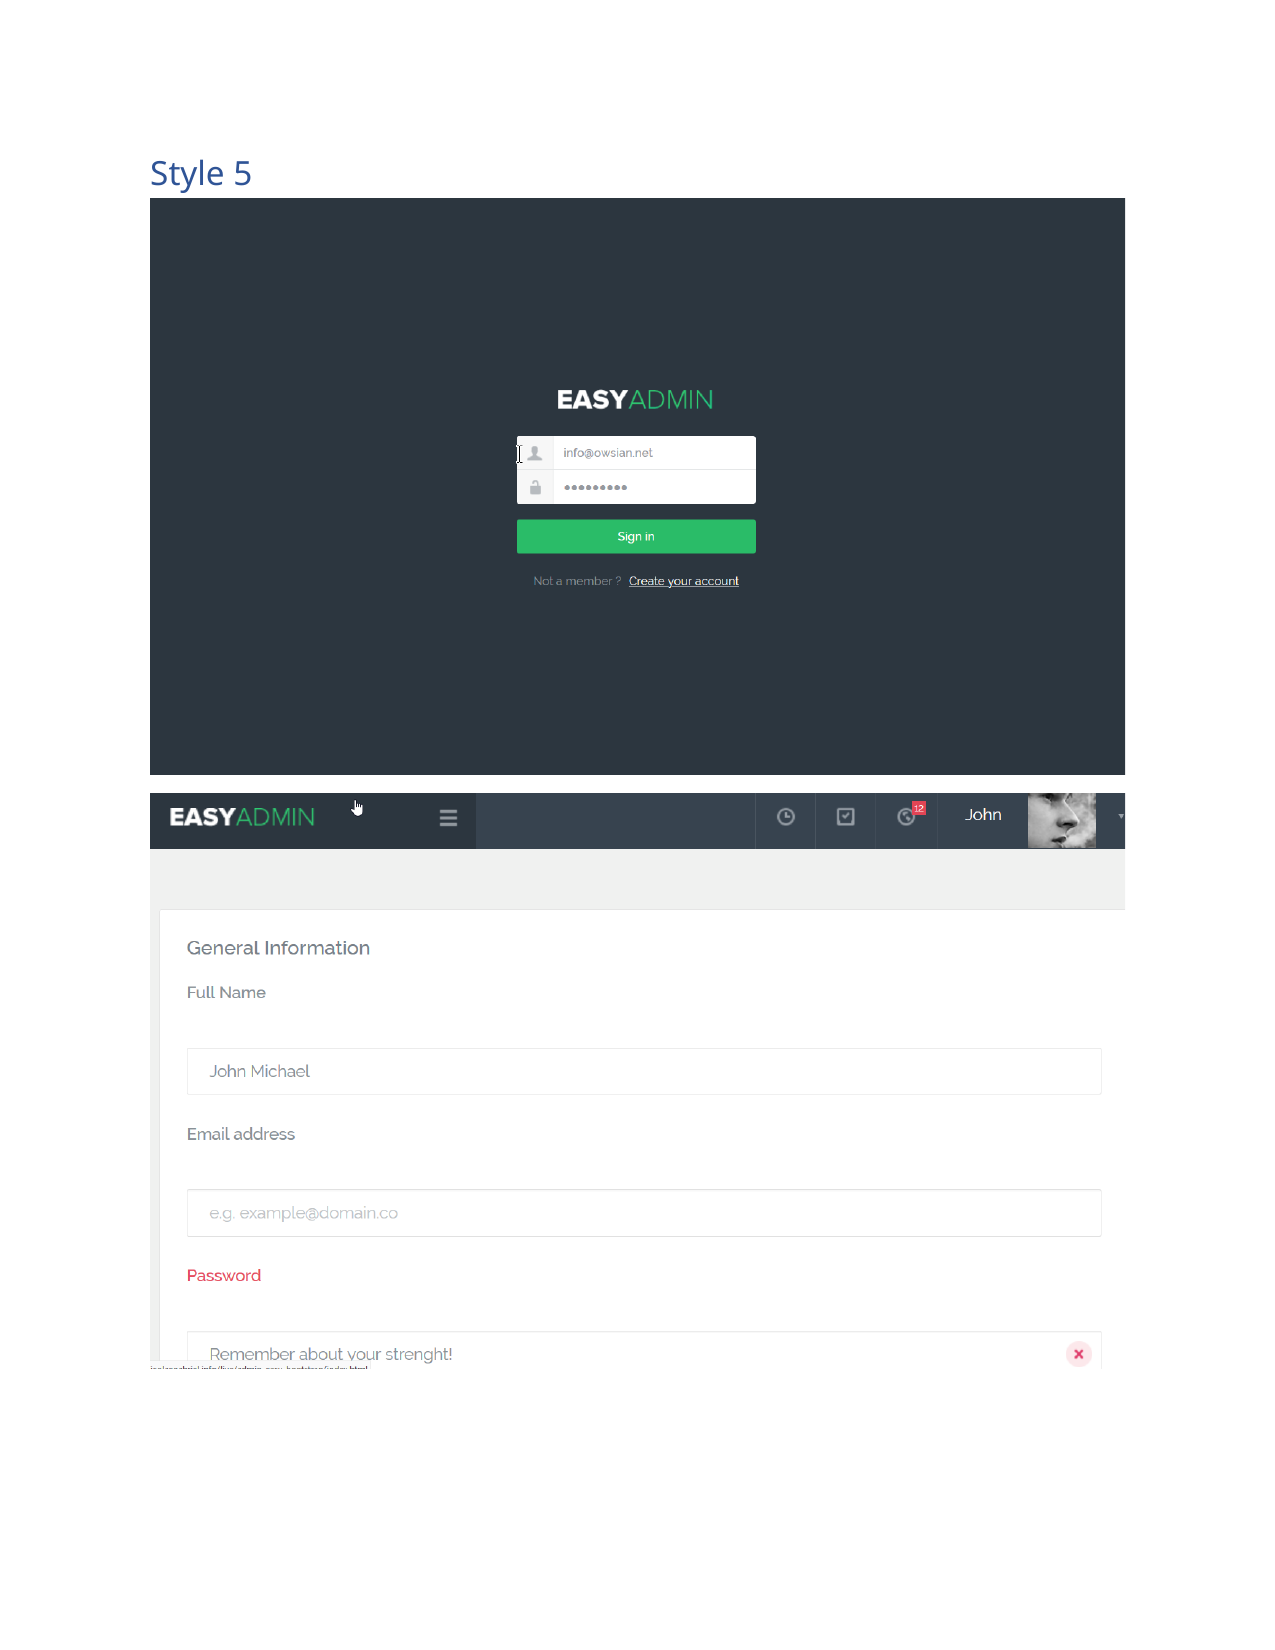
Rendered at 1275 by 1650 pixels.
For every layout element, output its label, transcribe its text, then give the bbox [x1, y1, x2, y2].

picture [150, 198, 1125, 775]
picture [150, 793, 1125, 1369]
subtitle Style 5 [150, 150, 1125, 195]
